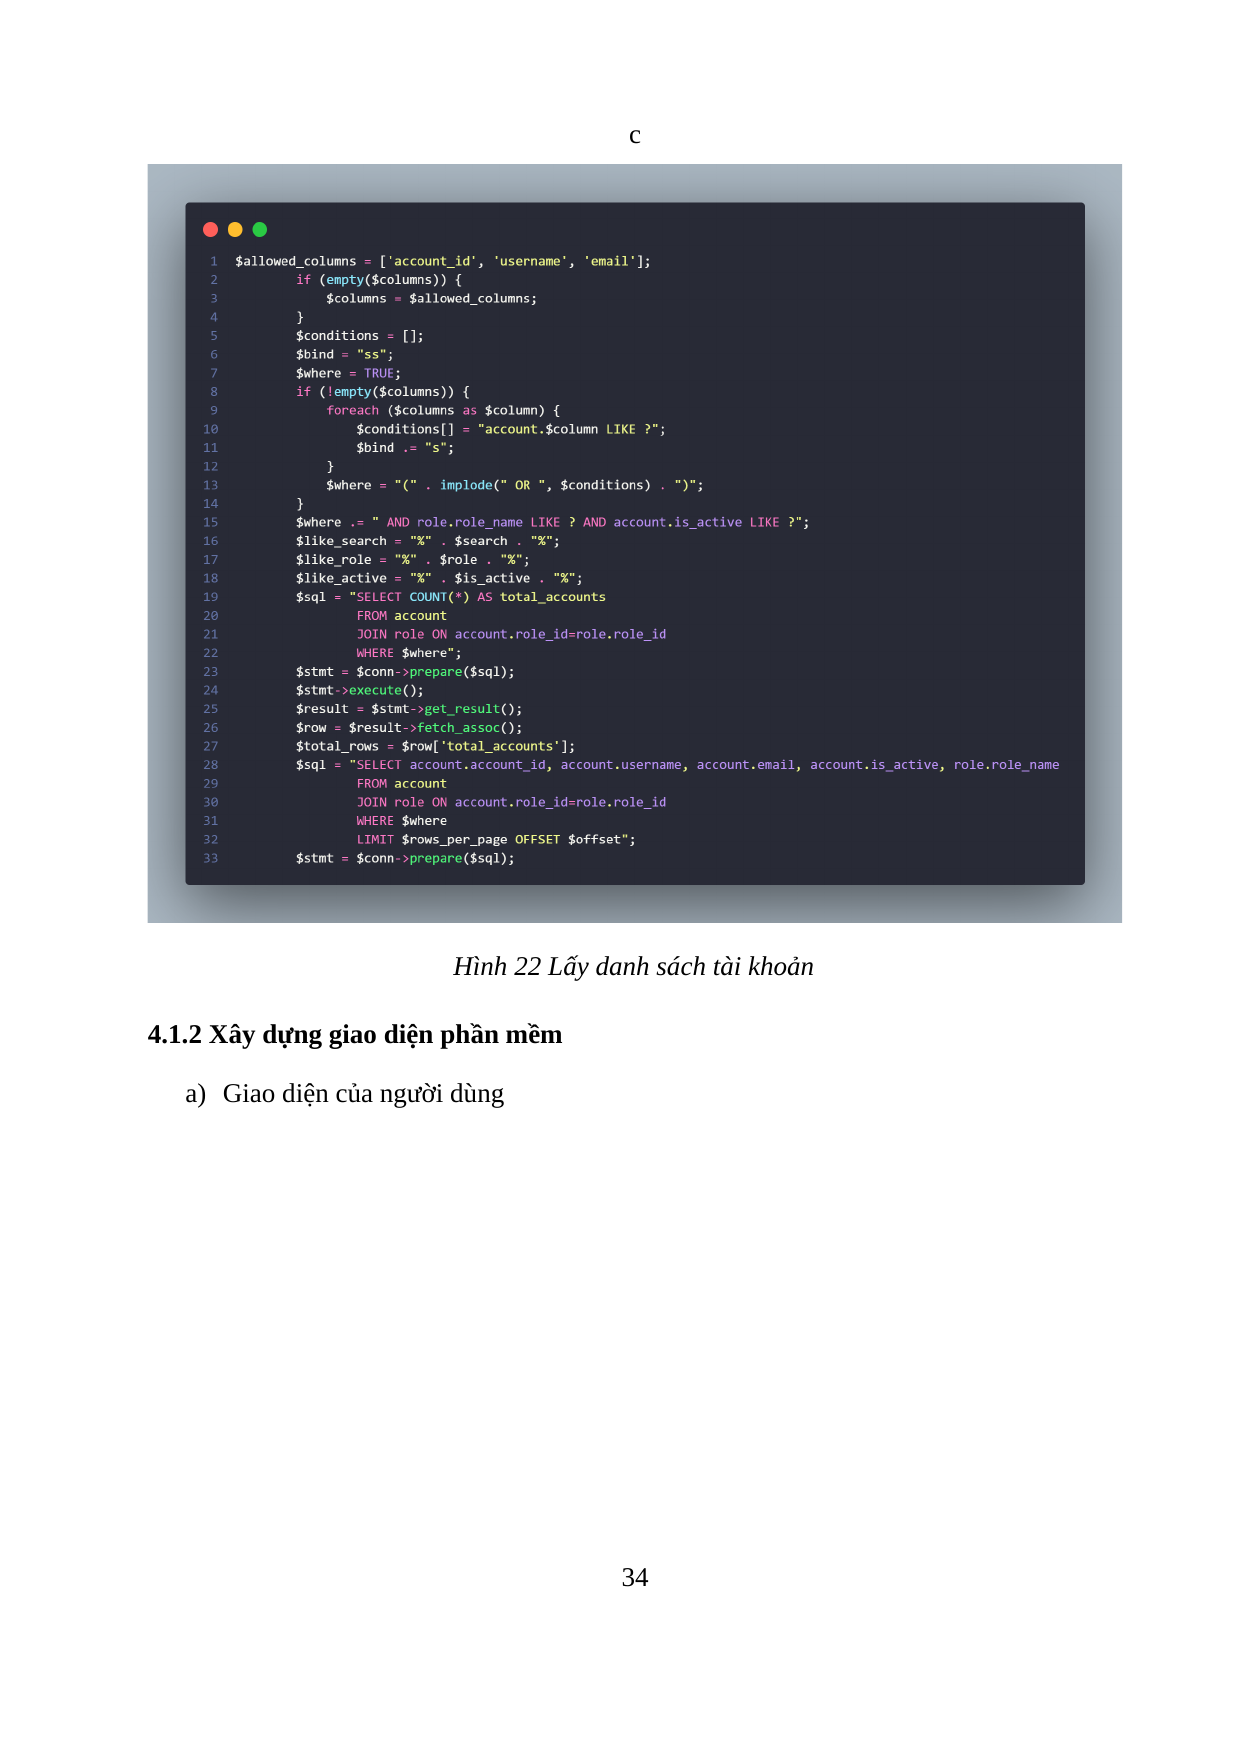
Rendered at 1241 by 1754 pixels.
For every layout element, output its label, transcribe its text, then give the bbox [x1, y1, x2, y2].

picture [147, 164, 1123, 923]
subtitle Xây dựng giao diện phần mềm [148, 1018, 1122, 1049]
text c [148, 118, 1122, 164]
list Giao diện của người dùng [185, 1077, 1122, 1108]
text Hình 22 Lấy danh sách tài khoản [148, 951, 1122, 982]
